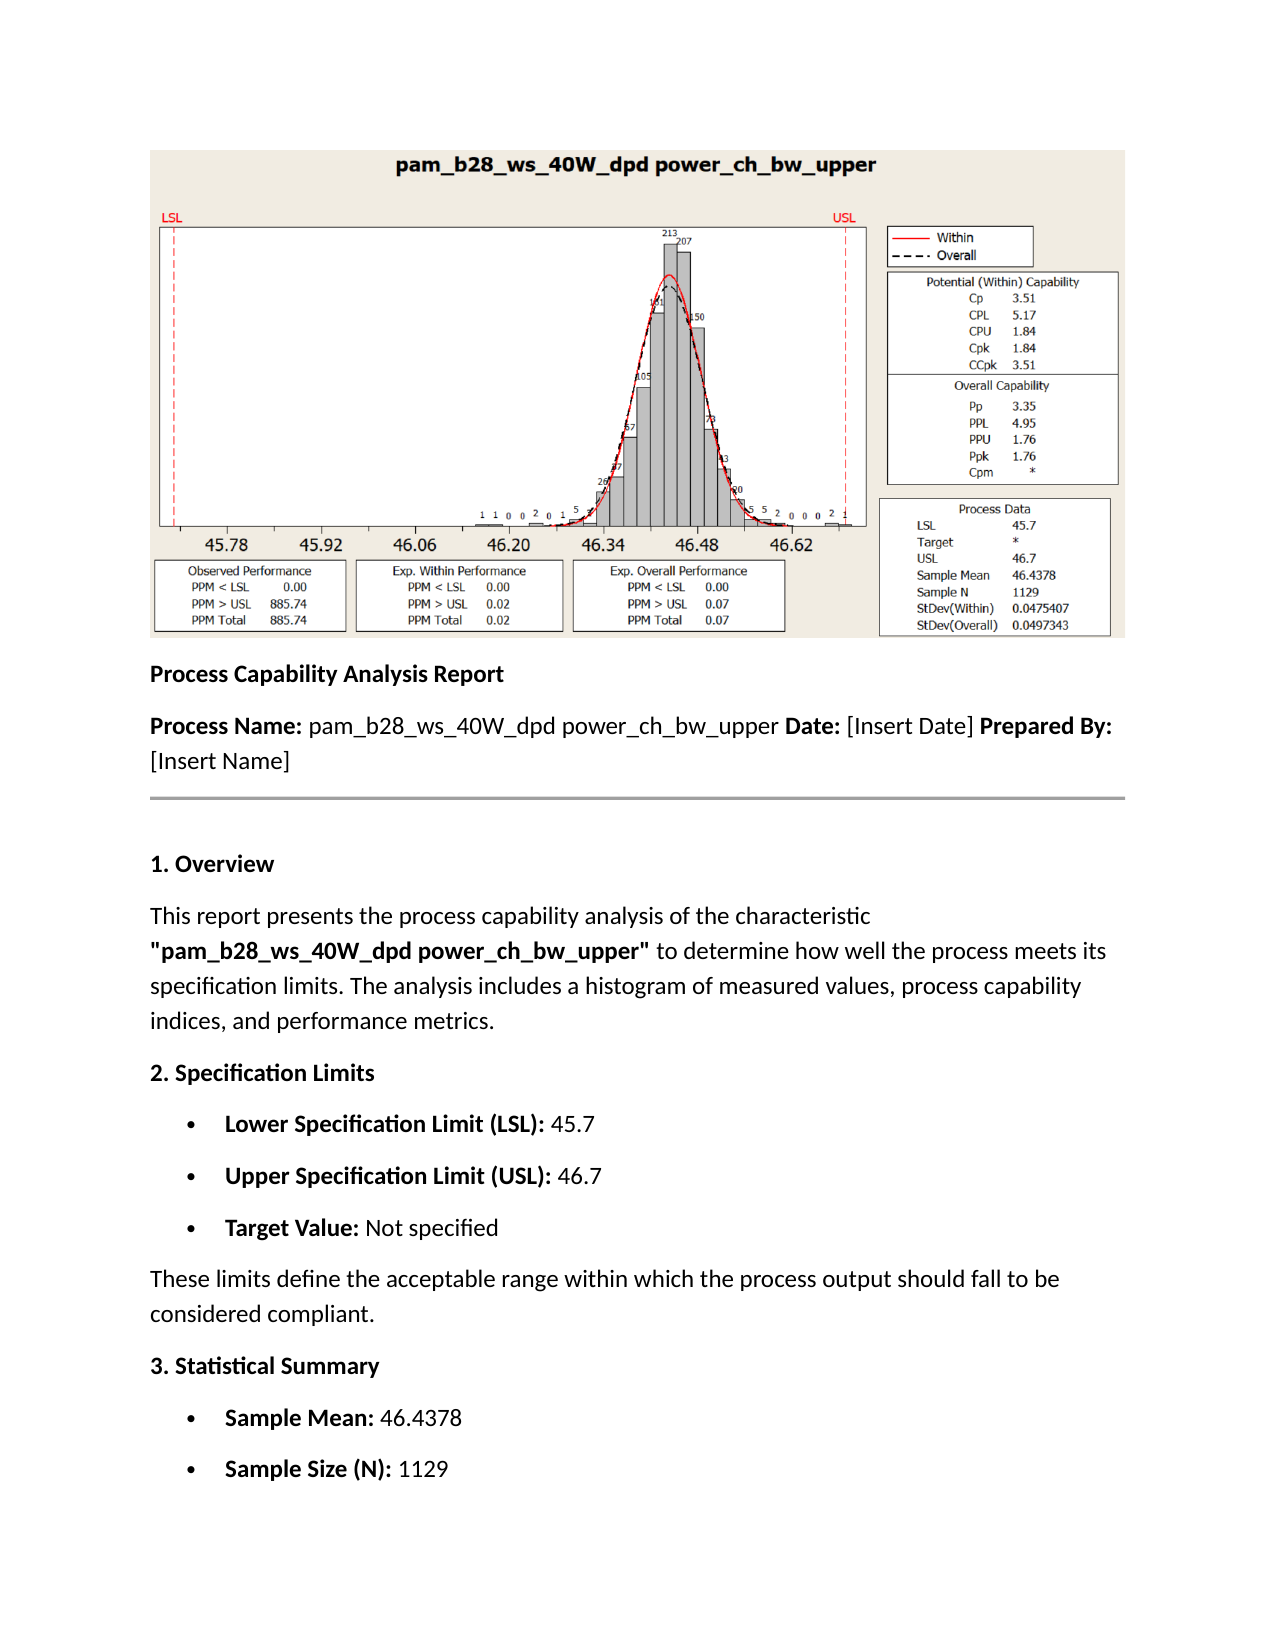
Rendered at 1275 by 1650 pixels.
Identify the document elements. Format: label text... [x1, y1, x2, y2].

text These limits define the acceptable range within which the process output should fall to be considered compliant. [150, 1263, 1125, 1329]
list Sample Mean: 46.4378 [187, 1402, 1125, 1432]
list Target Value: Not specified [187, 1212, 1125, 1242]
text Process Name: pam_b28_ws_40W_dpd power_ch_bw_upper Date: [Insert Date] Prepared By: [Insert Name] [150, 710, 1125, 776]
list Lower Specification Limit (LSL): 45.7 [187, 1108, 1125, 1139]
list Sample Size (N): 1129 [187, 1453, 1125, 1484]
picture [150, 150, 1125, 638]
text 1. Overview [150, 848, 1125, 879]
text This report presents the process capability analysis of the characteristic "pam_b28_ws_40W_dpd power_ch_bw_upper" to determine how well the process meets its specification limits. The analysis includes a histogram of measured values, process capability indices, and performance metrics. [150, 900, 1125, 1036]
text Process Capability Analysis Report [150, 658, 1125, 689]
text 3. Statistical Summary [150, 1350, 1125, 1381]
text 2. Specification Limits [150, 1057, 1125, 1087]
list Upper Specification Limit (USL): 46.7 [187, 1160, 1125, 1191]
